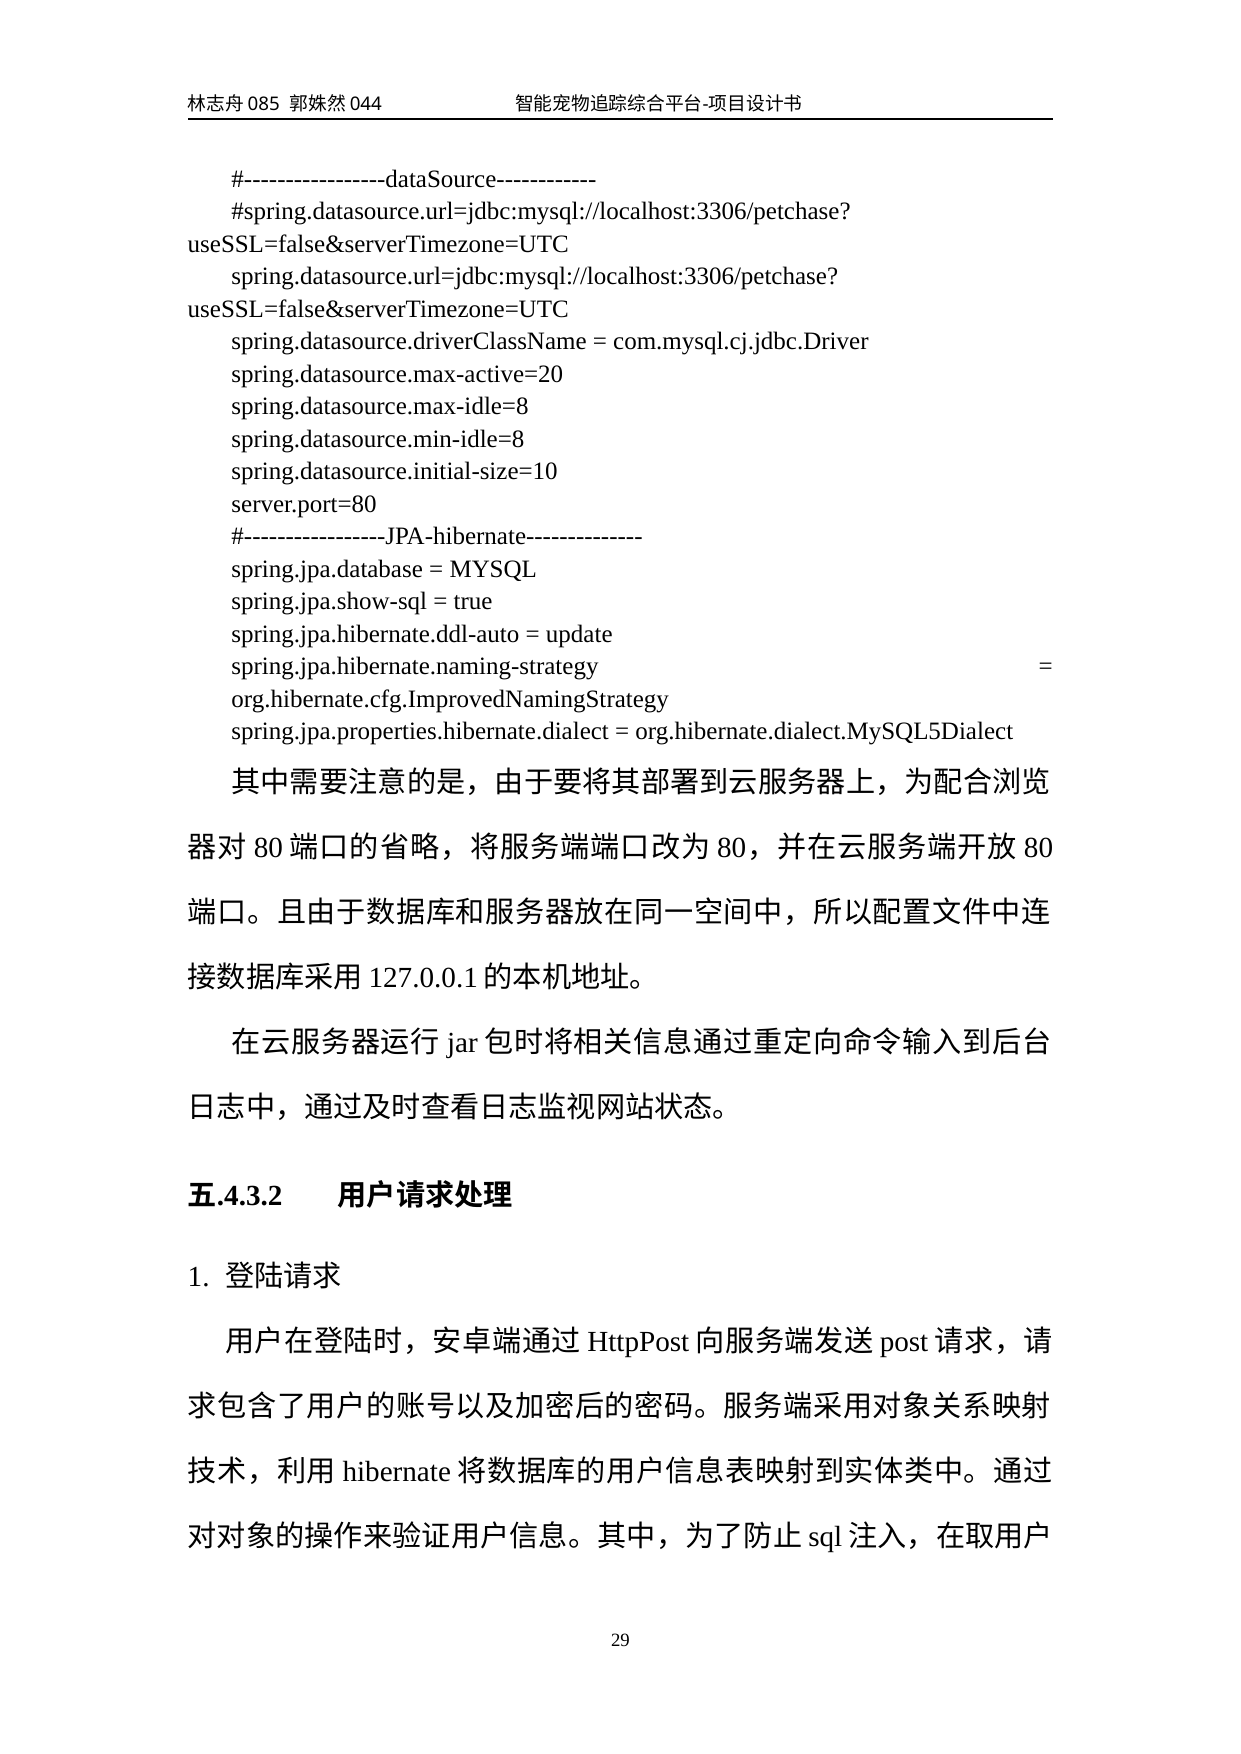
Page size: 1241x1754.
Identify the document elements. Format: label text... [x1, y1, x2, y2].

text spring.datasource.initial-size=10 [187, 454, 1053, 487]
text #-----------------dataSource------------ [187, 162, 1053, 194]
text spring.datasource.driverClassName = com.mysql.cj.jdbc.Driver [187, 324, 1053, 357]
text spring.datasource.min-idle=8 [187, 422, 1053, 454]
text spring.datasource.max-idle=8 [187, 389, 1053, 422]
text spring.jpa.database = MYSQL [187, 552, 1053, 584]
text #-----------------JPA-hibernate-------------- [187, 519, 1053, 552]
text spring.datasource.max-active=20 [187, 357, 1053, 389]
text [187, 1306, 1053, 1566]
text 在云服务器运行jar包时将相关信息通过重定向命令输入到后台日志中，通过及时查看日志监视网站状态。 [187, 1007, 1053, 1137]
subtitle 用户请求处理 [187, 1162, 1053, 1216]
text 其中需要注意的是，由于要将其部署到云服务器上，为配合浏览器对80端口的省略，将服务端端口改为80，并在云服务端开放80端口。且由于数据库和服务器放在同一空间中，所以配置文件中连接数据库采用127.0.0.1的本机地址。 [187, 747, 1053, 1007]
list 登陆请求 [187, 1241, 1053, 1306]
text #spring.datasource.url=jdbc:mysql://localhost:3306/petchase?useSSL=false&serverTimezone=UTC [187, 194, 1053, 259]
text spring.datasource.url=jdbc:mysql://localhost:3306/petchase?useSSL=false&serverTimezone=UTC [187, 259, 1053, 324]
text spring.jpa.properties.hibernate.dialect = org.hibernate.dialect.MySQL5Dialect [187, 714, 1053, 747]
text spring.jpa.hibernate.ddl-auto = update [187, 617, 1053, 649]
text server.port=80 [187, 487, 1053, 519]
text spring.jpa.hibernate.naming-strategy = org.hibernate.cfg.ImprovedNamingStrategy [231, 649, 1053, 714]
text spring.jpa.show-sql = true [187, 584, 1053, 617]
